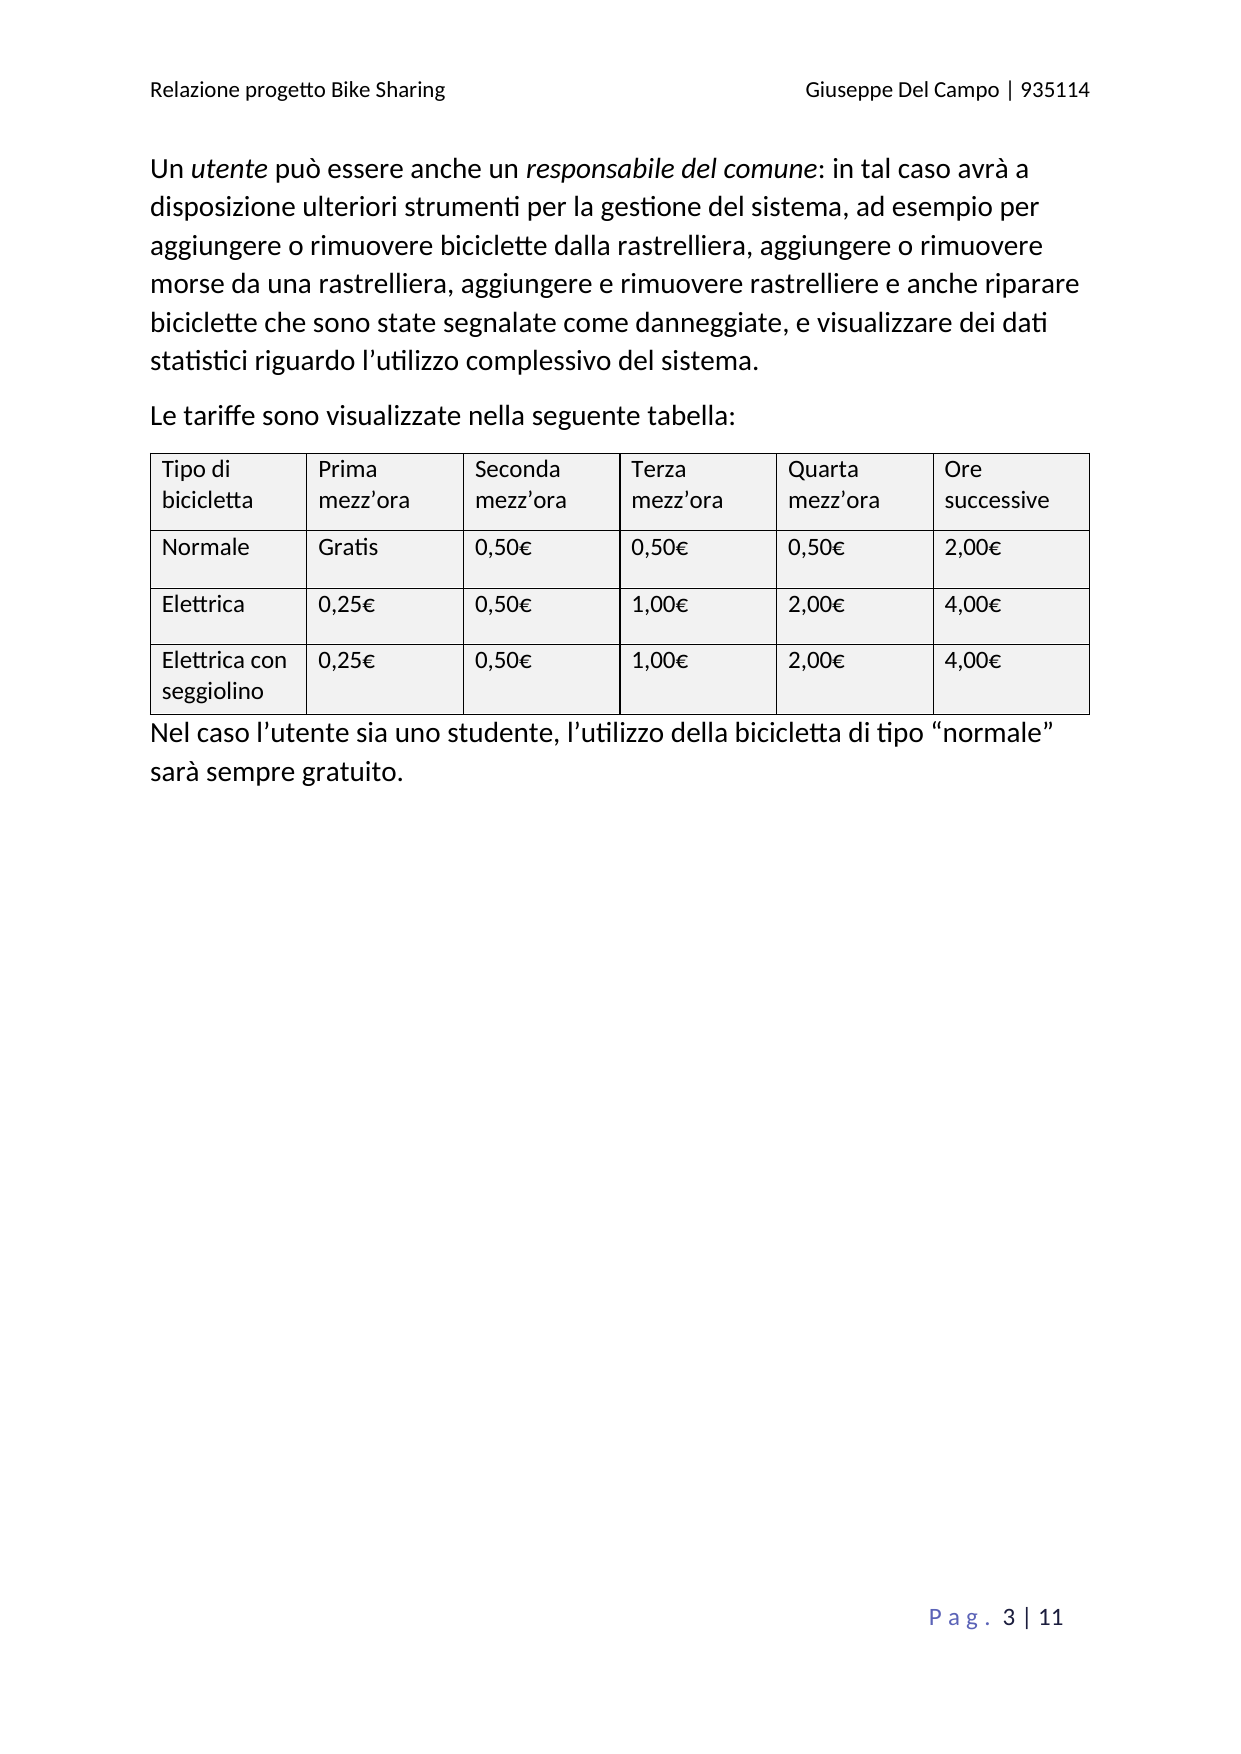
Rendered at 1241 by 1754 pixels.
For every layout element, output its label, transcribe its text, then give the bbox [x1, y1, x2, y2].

table_cell 0,50€ [464, 589, 619, 643]
table_header Seconda mezz’ora [464, 454, 619, 530]
text Nel caso l’utente sia uno studente, l’utilizzo della bicicletta di tipo “normale” sarà sempre gratuito. [150, 715, 1090, 789]
text Un utente può essere anche un responsabile del comune: in tal caso avrà a disposizione ulteriori strumenti per la gestione del sistema, ad esempio per aggiungere o rimuovere biciclette dalla rastrelliera, aggiungere o rimuovere morse da una rastrelliera, aggiungere e rimuovere rastrelliere e anche riparare biciclette che sono state segnalate come danneggiate, e visualizzare dei dati statistici riguardo l’utilizzo complessivo del sistema. [150, 150, 1090, 378]
table_cell 2,00€ [777, 589, 933, 643]
table_header Terza mezz’ora [621, 454, 776, 530]
table_cell 2,00€ [934, 531, 1089, 587]
table_cell 0,50€ [464, 531, 619, 587]
text Le tariffe sono visualizzate nella seguente tabella: [150, 397, 1090, 433]
table_cell 0,25€ [307, 589, 463, 643]
table_cell 2,00€ [777, 645, 933, 713]
table_cell 4,00€ [934, 589, 1089, 643]
table_header Quarta mezz’ora [777, 454, 933, 530]
table_cell Elettrica con seggiolino [151, 645, 306, 713]
table_cell 0,50€ [464, 645, 619, 713]
table_cell 0,25€ [307, 645, 463, 713]
table_header Ore successive [934, 454, 1089, 530]
table_cell 1,00€ [621, 645, 776, 713]
table_cell 4,00€ [934, 645, 1089, 713]
table_header Prima mezz’ora [307, 454, 463, 530]
table_cell 1,00€ [621, 589, 776, 643]
table_cell Gratis [307, 531, 463, 587]
table_cell Normale [151, 531, 306, 587]
table_cell Elettrica [151, 589, 306, 643]
table_cell 0,50€ [777, 531, 933, 587]
table_header Tipo di bicicletta [151, 454, 306, 530]
table_cell 0,50€ [621, 531, 776, 587]
